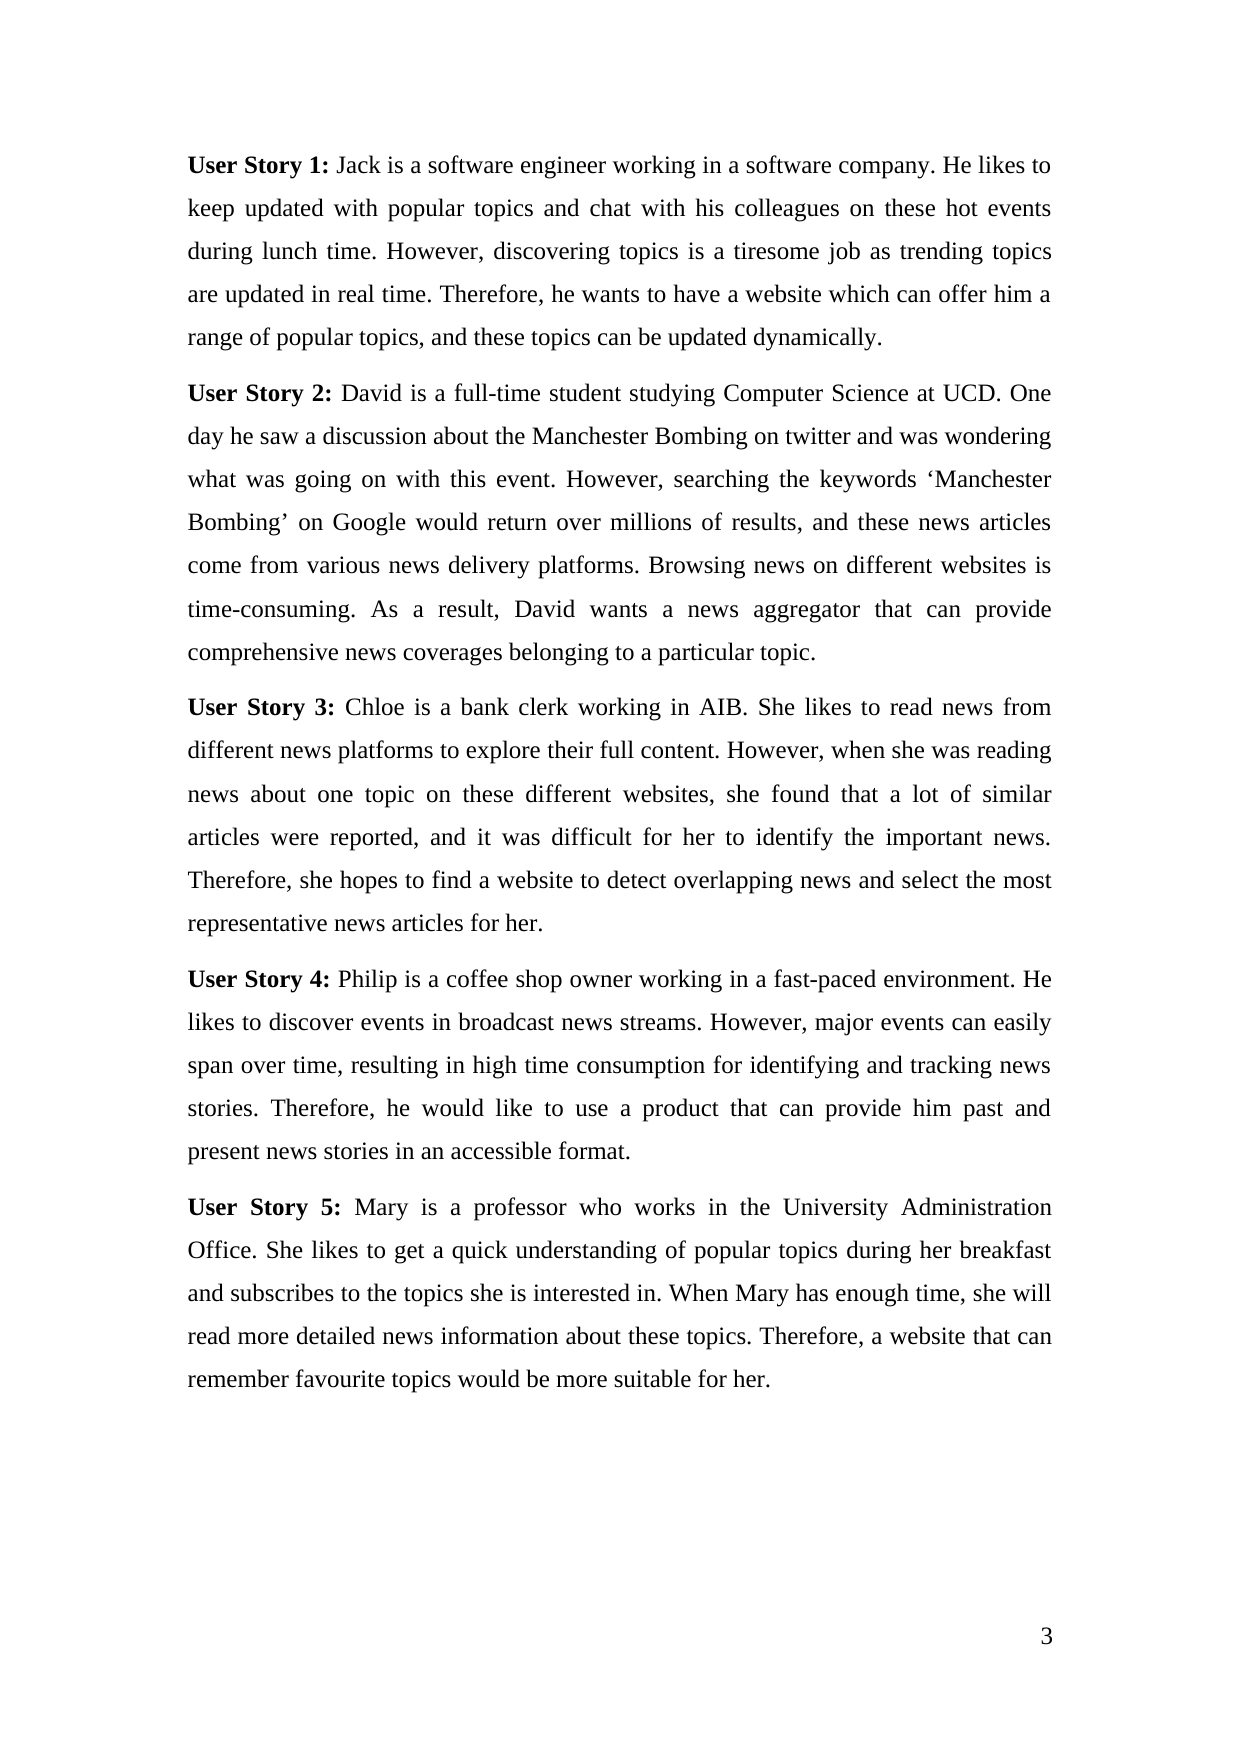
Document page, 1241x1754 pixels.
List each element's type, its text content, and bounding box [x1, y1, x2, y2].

text User Story 1: Jack is a software engineer working in a software company. He likes to keep updated with popular topics and chat with his colleagues on these hot events during lunch time. However, discovering topics is a tiresome job as trending topics are updated in real time. Therefore, he wants to have a website which can offer him a range of popular topics, and these topics can be updated dynamically. [187, 150, 1053, 351]
text User Story 5: Mary is a professor who works in the University Administration Office. She likes to get a quick understanding of popular topics during her breakfast and subscribes to the topics she is interested in. When Mary has enough time, she will read more detailed news information about these topics. Therefore, a website that can remember favourite topics would be more suitable for her. [187, 1192, 1053, 1393]
text User Story 2: David is a full-time student studying Computer Science at UCD. One day he saw a discussion about the Manchester Bombing on twitter and was wondering what was going on with this event. However, searching the keywords ‘Manchester Bombing’ on Google would return over millions of results, and these news articles come from various news delivery platforms. Browsing news on different websites is time-consuming. As a result, David wants a news aggregator that can provide comprehensive news coverages belonging to a particular topic. [187, 378, 1053, 666]
text User Story 3: Chloe is a bank clerk working in AIB. She likes to read news from different news platforms to explore their full content. However, when she was reading news about one topic on these different websites, she found that a lot of similar articles were reported, and it was difficult for her to identify the important news. Therefore, she hopes to find a website to detect overlapping news and select the most representative news articles for her. [187, 692, 1053, 937]
text User Story 4: Philip is a coffee shop owner working in a fast-paced environment. He likes to discover events in broadcast news streams. However, major events can easily span over time, resulting in high time consumption for identifying and tracking news stories. Therefore, he would like to use a product that can provide him past and present news stories in an accessible format. [187, 964, 1053, 1165]
